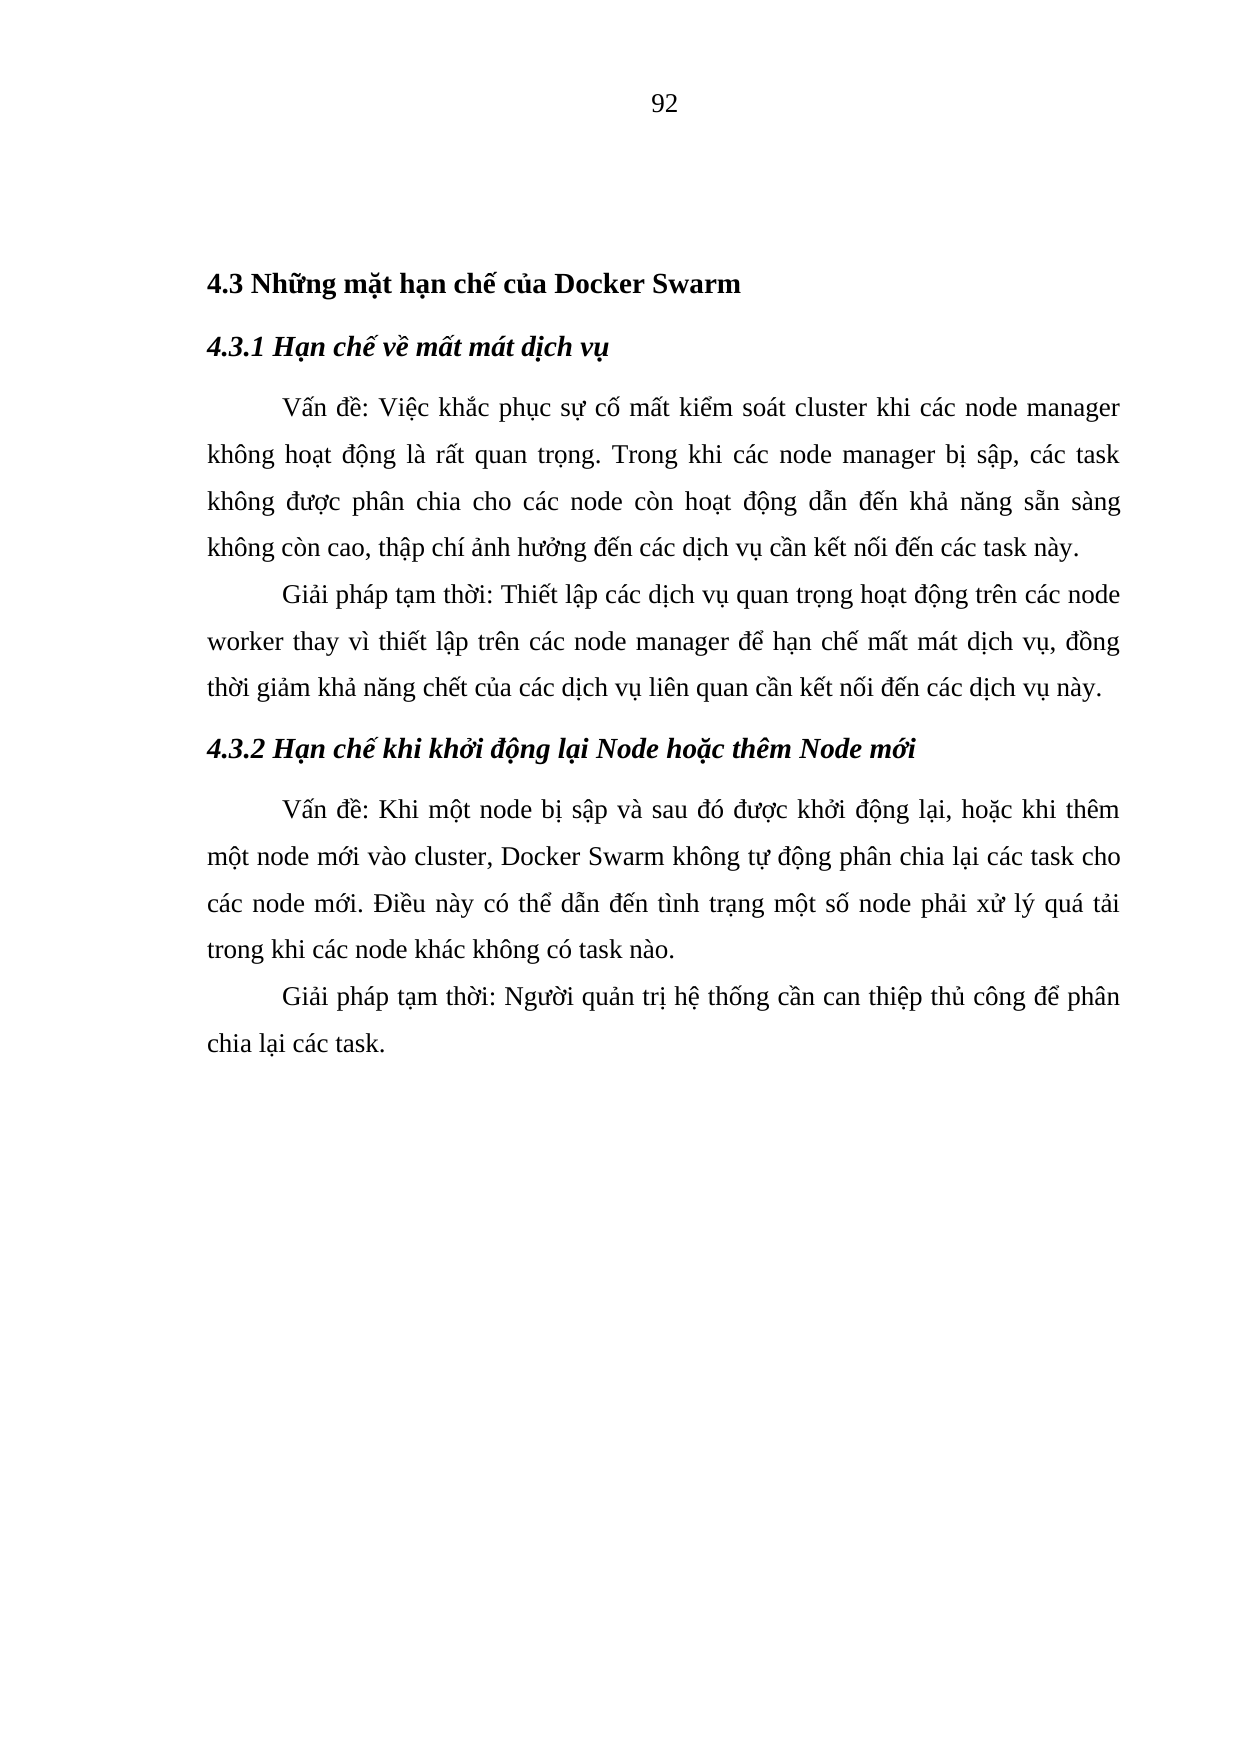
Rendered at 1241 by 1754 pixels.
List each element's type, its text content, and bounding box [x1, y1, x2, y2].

text Vấn đề: Khi một node bị sập và sau đó được khởi động lại, hoặc khi thêm một node mới vào cluster, Docker Swarm không tự động phân chia lại các task cho các node mới. Điều này có thể dẫn đến tình trạng một số node phải xử lý quá tải trong khi các node khác không có task nào. [207, 793, 1122, 965]
subtitle Những mặt hạn chế của Docker Swarm [207, 266, 1122, 299]
text Vấn đề: Việc khắc phục sự cố mất kiểm soát cluster khi các node manager không hoạt động là rất quan trọng. Trong khi các node manager bị sập, các task không được phân chia cho các node còn hoạt động dẫn đến khả năng sẵn sàng không còn cao, thập chí ảnh hưởng đến các dịch vụ cần kết nối đến các task này. [207, 392, 1122, 563]
text Giải pháp tạm thời: Người quản trị hệ thống cần can thiệp thủ công để phân chia lại các task. [207, 980, 1122, 1058]
text Giải pháp tạm thời: Thiết lập các dịch vụ quan trọng hoạt động trên các node worker thay vì thiết lập trên các node manager để hạn chế mất mát dịch vụ, đồng thời giảm khả năng chết của các dịch vụ liên quan cần kết nối đến các dịch vụ này. [207, 578, 1122, 703]
subtitle Hạn chế khi khởi động lại Node hoặc thêm Node mới [207, 731, 1122, 764]
subtitle Hạn chế về mất mát dịch vụ [207, 329, 1122, 362]
